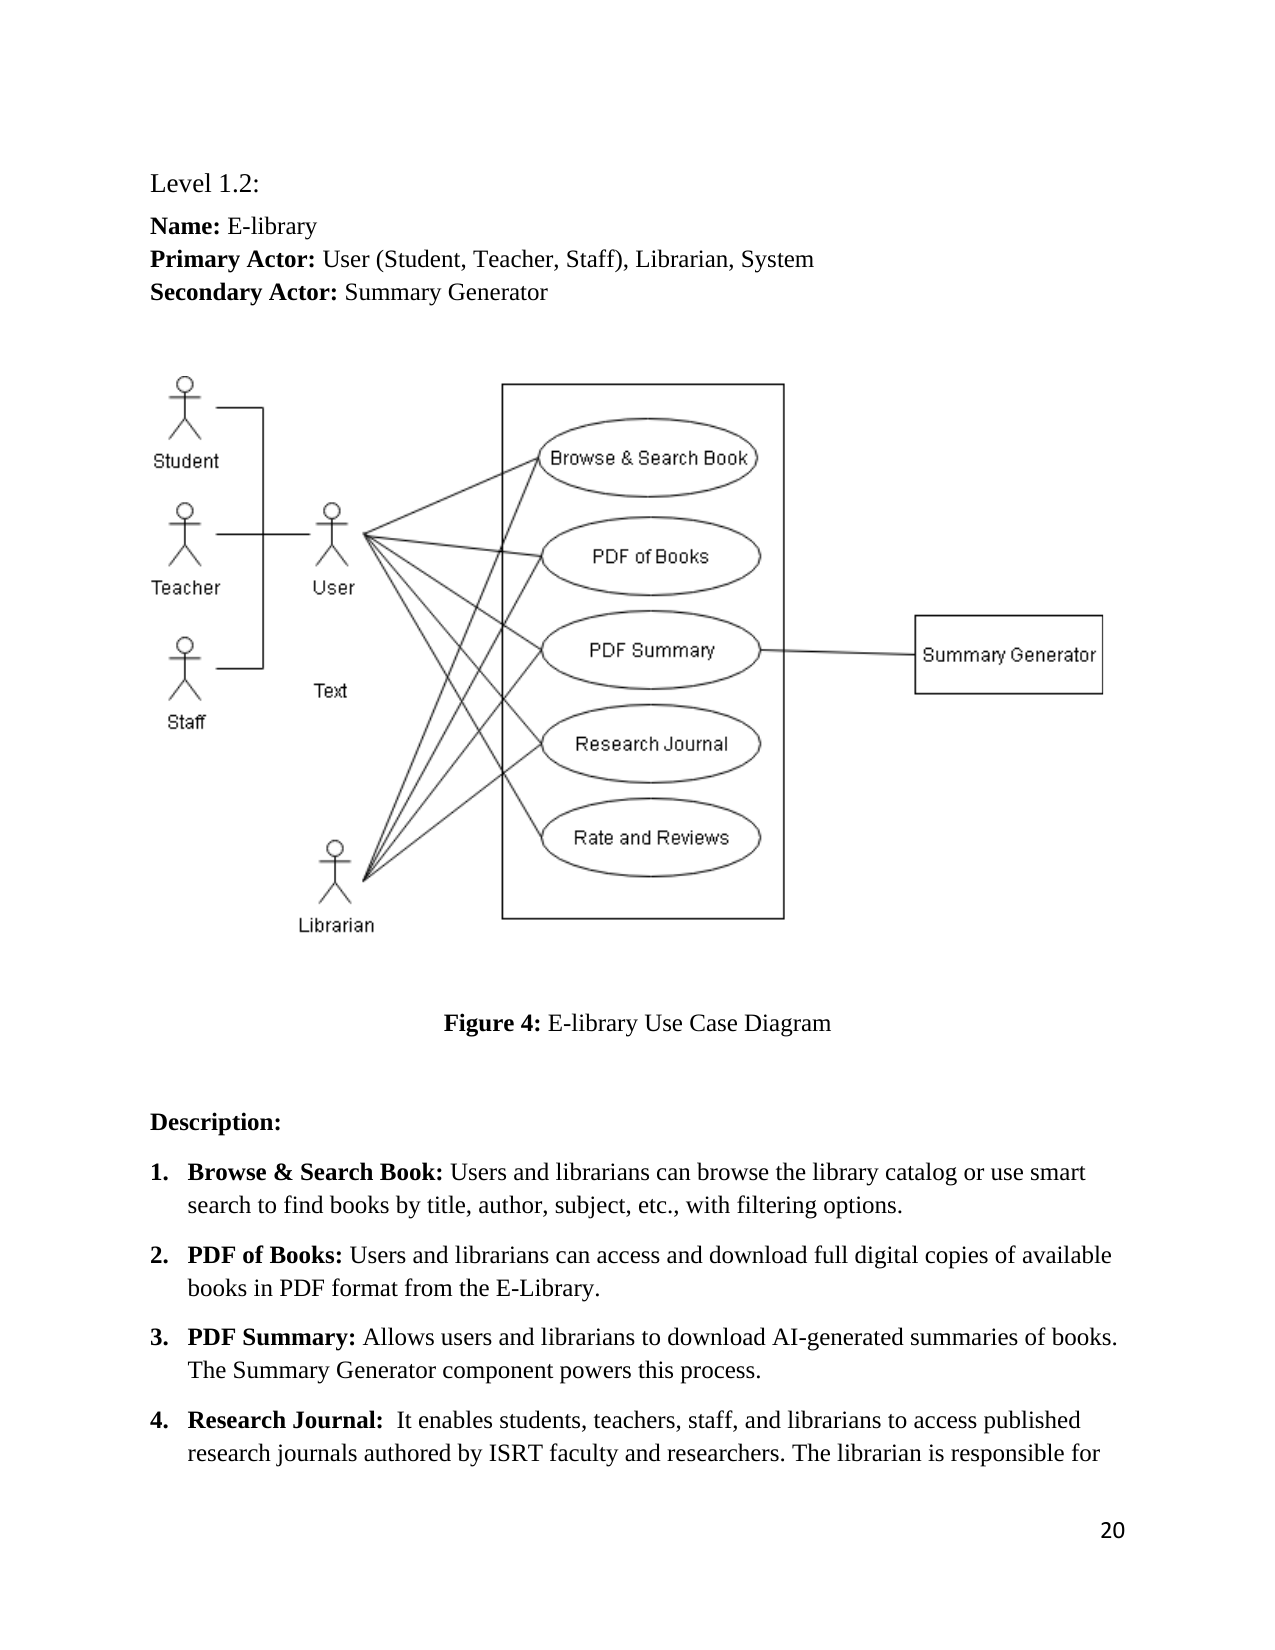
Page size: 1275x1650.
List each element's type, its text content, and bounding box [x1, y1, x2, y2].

list PDF of Books: Users and librarians can access and download full digital copies of available books in PDF format from the E-Library. [150, 1240, 1125, 1301]
list PDF Summary: Allows users and librarians to download AI-generated summaries of books. The Summary Generator component powers this process. [150, 1322, 1125, 1384]
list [150, 1405, 1125, 1467]
picture [150, 376, 1104, 937]
subtitle Level 1.2: [150, 167, 1125, 198]
text Name: E-library Primary Actor: User (Student, Teacher, Staff), Librarian, System Secondary Actor: Summary Generator [150, 211, 1125, 306]
text Figure 4: E-library Use Case Diagram [150, 1008, 1125, 1037]
text Description: [150, 1107, 1125, 1136]
list Browse & Search Book: Users and librarians can browse the library catalog or use smart search to find books by title, author, subject, etc., with filtering options. [150, 1157, 1125, 1219]
